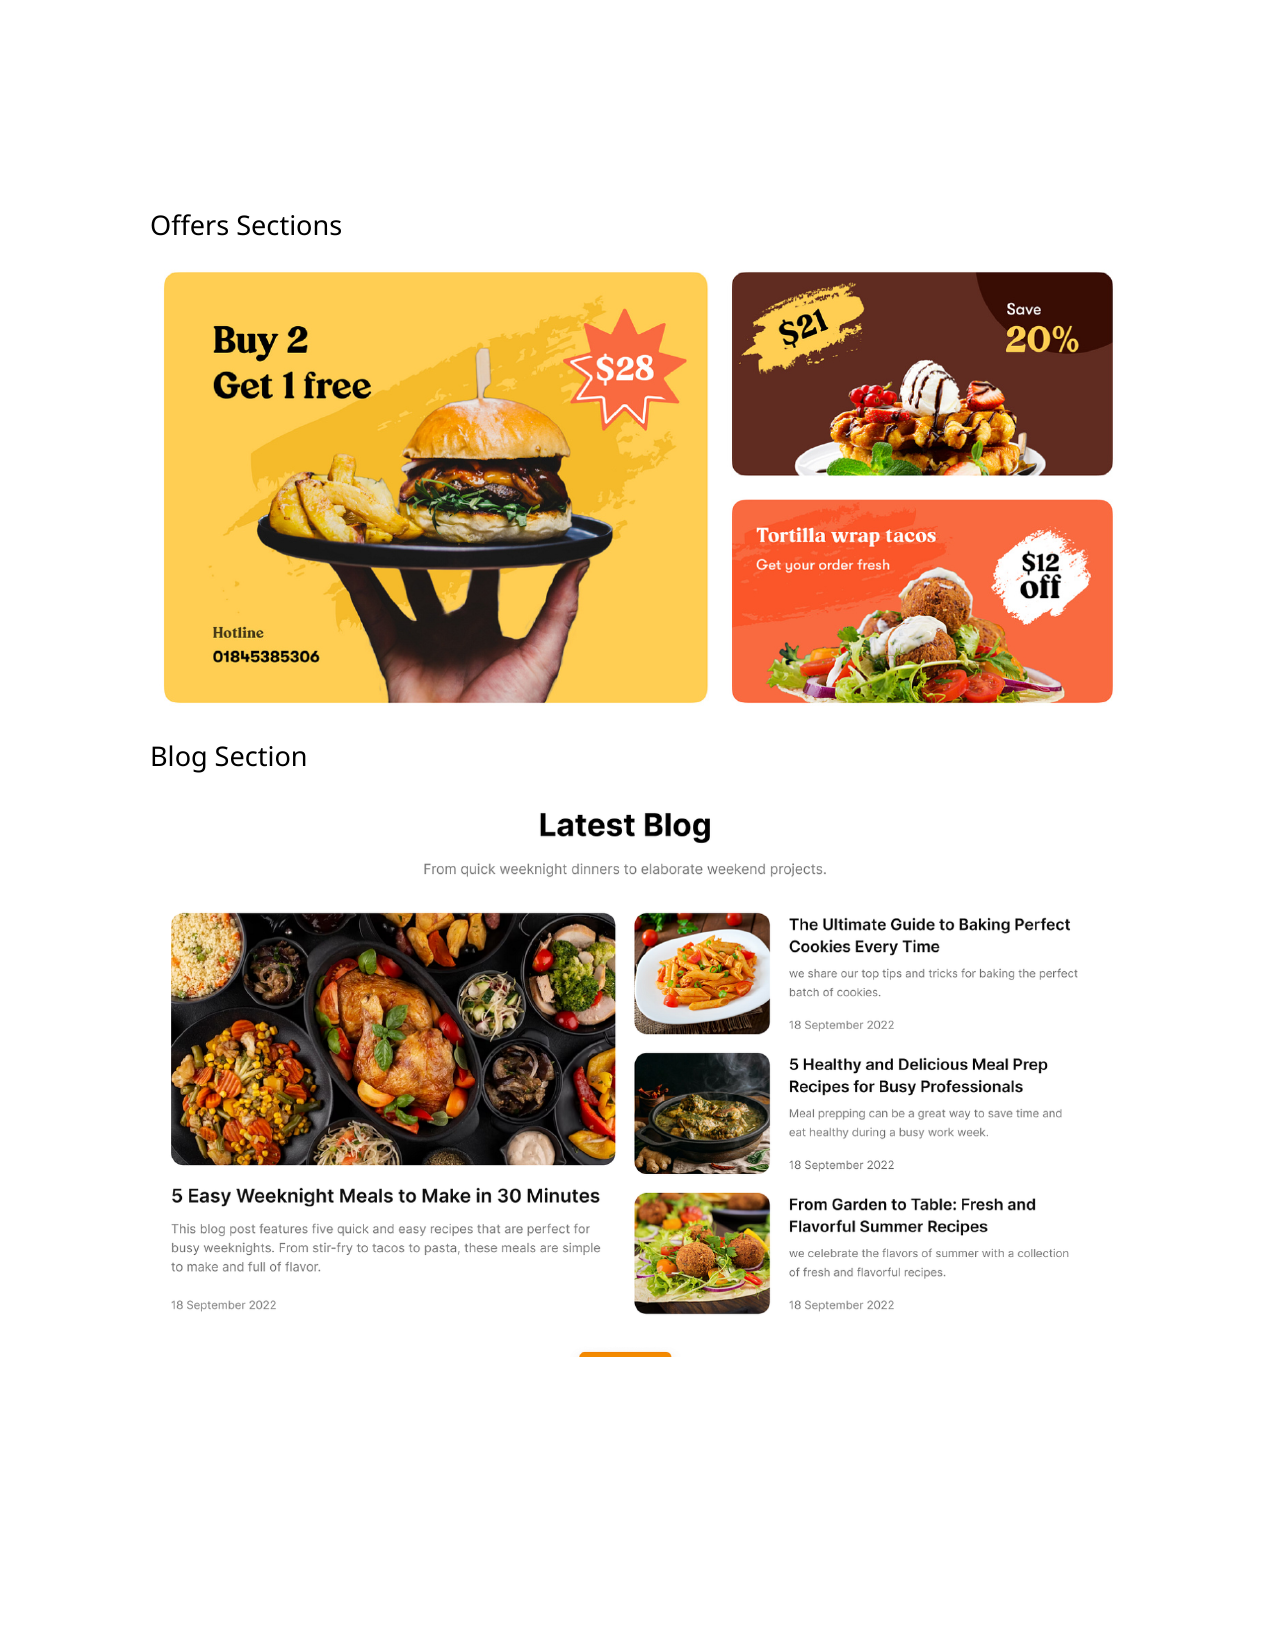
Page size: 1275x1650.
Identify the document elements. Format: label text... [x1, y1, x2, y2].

picture [150, 794, 1125, 1385]
picture [150, 262, 1125, 719]
text Blog Section [150, 738, 1125, 774]
text Offers Sections [150, 206, 1125, 243]
